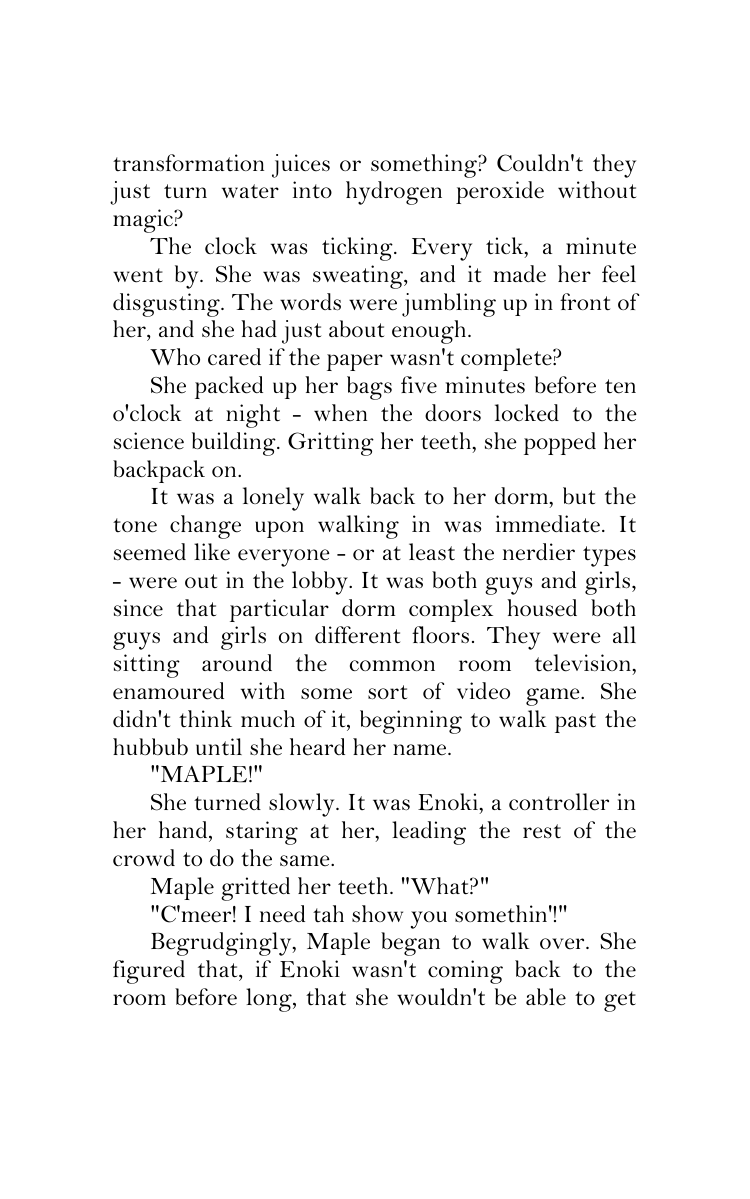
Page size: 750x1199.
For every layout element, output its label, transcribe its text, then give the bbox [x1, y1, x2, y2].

text "MAPLE!" [112, 762, 637, 790]
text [112, 929, 637, 1012]
text Maple gritted her teeth. "What?" [112, 873, 637, 901]
text The clock was ticking. Every tick, a minute went by. She was sweating, and it made her feel disgusting. The words were jumbling up in front of her, and she had just about enough. [112, 233, 637, 345]
text She packed up her bags five minutes before ten o'clock at night - when the doors locked to the science building. Gritting her teeth, she popped her backpack on. [112, 372, 637, 484]
text "C'meer! I need tah show you somethin'!" [112, 901, 637, 929]
text It was a lonely walk back to her dorm, but the tone change upon walking in was immediate. It seemed like everyone - or at least the nerdier types - were out in the lobby. It was both guys and girls, since that particular dorm complex housed both guys and girls on different floors. They were all sitting around the common room television, enamoured with some sort of video game. She didn't think much of it, beginning to walk past the hubbub until she heard her name. [112, 484, 637, 762]
text Who cared if the paper wasn't complete? [112, 345, 637, 372]
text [112, 150, 637, 233]
text She turned slowly. It was Enoki, a controller in her hand, staring at her, leading the rest of the crowd to do the same. [112, 790, 637, 873]
